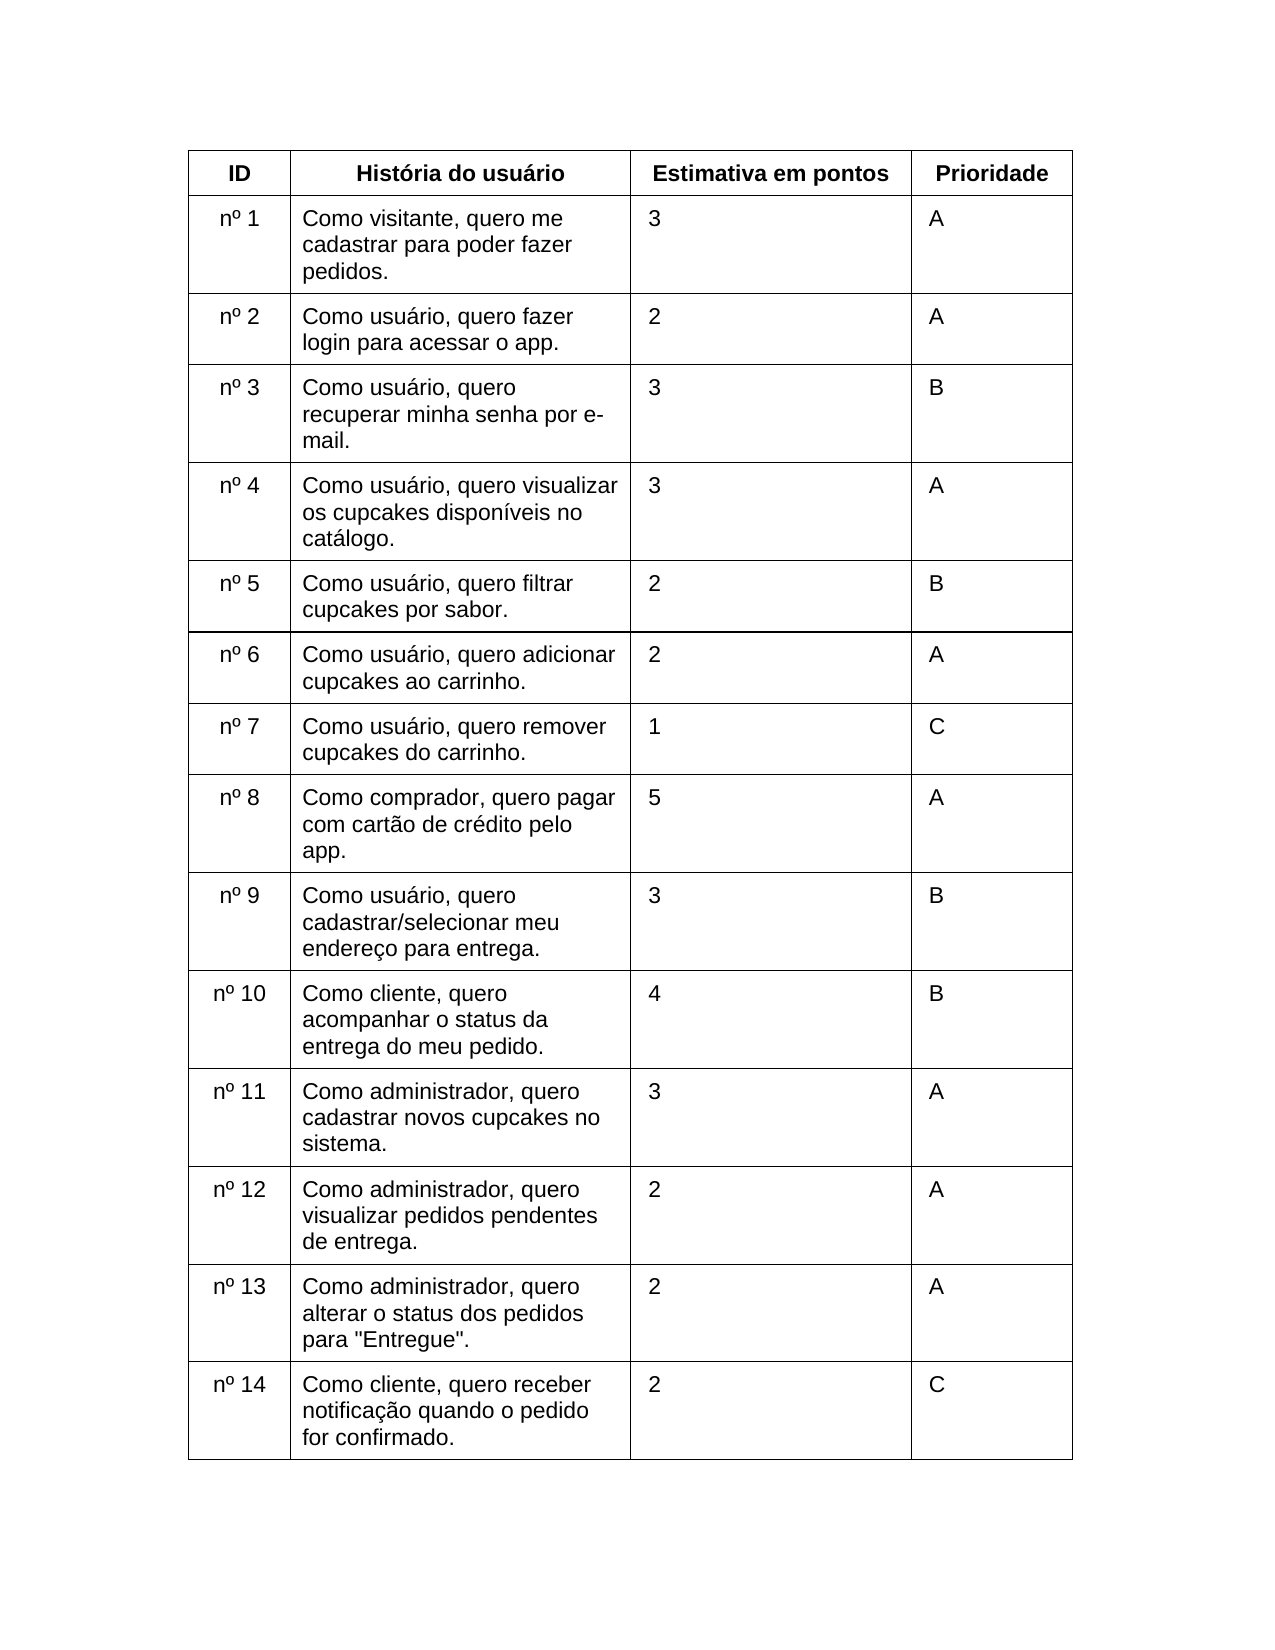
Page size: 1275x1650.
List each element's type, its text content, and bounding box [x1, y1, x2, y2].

table_cell A [912, 1265, 1072, 1361]
table_cell 2 [631, 1167, 911, 1263]
table_cell Como usuário, quero adicionar cupcakes ao carrinho. [291, 633, 630, 703]
table_cell Como usuário, quero remover cupcakes do carrinho. [291, 704, 630, 774]
table_cell Como cliente, quero receber notificação quando o pedido for confirmado. [291, 1362, 630, 1459]
table_cell B [912, 873, 1072, 970]
table_cell 2 [631, 561, 911, 631]
table_cell A [912, 1167, 1072, 1263]
table_cell A [912, 1069, 1072, 1166]
table_cell Como usuário, quero filtrar cupcakes por sabor. [291, 561, 630, 631]
table_cell nº 3 [189, 365, 290, 462]
table_cell Como usuário, quero visualizar os cupcakes disponíveis no catálogo. [291, 463, 630, 560]
table_cell Como usuário, quero cadastrar/selecionar meu endereço para entrega. [291, 873, 630, 970]
table_cell Como administrador, quero alterar o status dos pedidos para "Entregue". [291, 1265, 630, 1361]
table_cell B [912, 561, 1072, 631]
table_cell A [912, 775, 1072, 872]
table_cell nº 4 [189, 463, 290, 560]
table_cell A [912, 633, 1072, 703]
table_cell 3 [631, 873, 911, 970]
table_cell Como administrador, quero cadastrar novos cupcakes no sistema. [291, 1069, 630, 1166]
table_cell nº 13 [189, 1265, 290, 1361]
table_cell A [912, 463, 1072, 560]
table_cell nº 10 [189, 971, 290, 1068]
table_cell nº 2 [189, 294, 290, 364]
table_cell A [912, 196, 1072, 293]
table_cell 5 [631, 775, 911, 872]
table_cell nº 5 [189, 561, 290, 631]
table_header História do usuário [291, 151, 630, 195]
table_cell nº 9 [189, 873, 290, 970]
table_cell 2 [631, 633, 911, 703]
table_cell nº 8 [189, 775, 290, 872]
table_header Prioridade [912, 151, 1072, 195]
table_cell Como usuário, quero recuperar minha senha por e-mail. [291, 365, 630, 462]
table_cell nº 7 [189, 704, 290, 774]
table_cell 2 [631, 1265, 911, 1361]
table_cell C [912, 1362, 1072, 1459]
table_cell Como visitante, quero me cadastrar para poder fazer pedidos. [291, 196, 630, 293]
table_cell nº 12 [189, 1167, 290, 1263]
table_cell nº 11 [189, 1069, 290, 1166]
table_cell 2 [631, 1362, 911, 1459]
table_cell 4 [631, 971, 911, 1068]
table_cell B [912, 971, 1072, 1068]
table_cell nº 6 [189, 633, 290, 703]
table_cell 1 [631, 704, 911, 774]
table_header ID [189, 151, 290, 195]
table_cell A [912, 294, 1072, 364]
table_cell 3 [631, 463, 911, 560]
table_cell nº 14 [189, 1362, 290, 1459]
table_cell nº 1 [189, 196, 290, 293]
table_cell Como usuário, quero fazer login para acessar o app. [291, 294, 630, 364]
table_cell Como administrador, quero visualizar pedidos pendentes de entrega. [291, 1167, 630, 1263]
table_cell C [912, 704, 1072, 774]
table_cell 3 [631, 196, 911, 293]
table_cell Como cliente, quero acompanhar o status da entrega do meu pedido. [291, 971, 630, 1068]
table_cell B [912, 365, 1072, 462]
table_header Estimativa em pontos [631, 151, 911, 195]
table_cell 2 [631, 294, 911, 364]
table_cell Como comprador, quero pagar com cartão de crédito pelo app. [291, 775, 630, 872]
table_cell 3 [631, 365, 911, 462]
table_cell 3 [631, 1069, 911, 1166]
